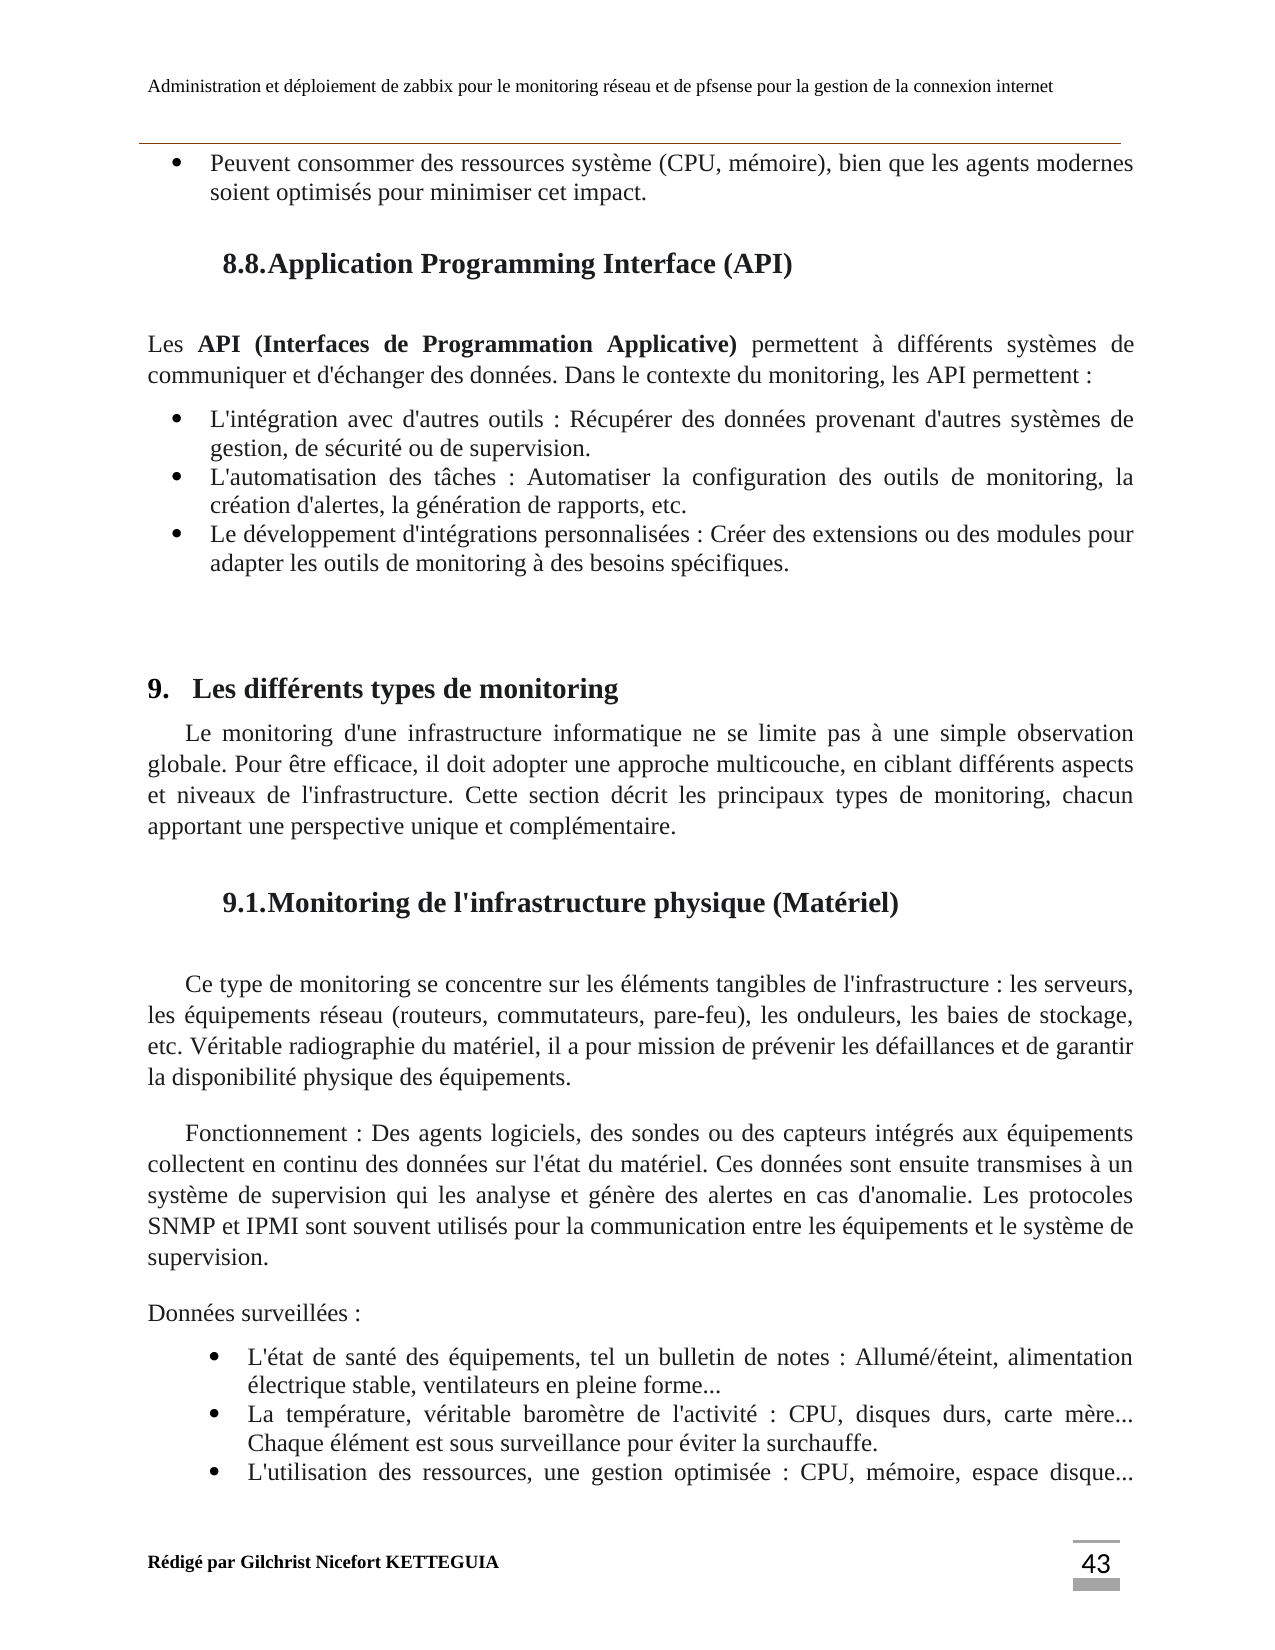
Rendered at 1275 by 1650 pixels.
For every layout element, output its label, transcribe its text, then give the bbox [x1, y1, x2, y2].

list L'état de santé des équipements, tel un bulletin de notes : Allumé/éteint, alimentation électrique stable, ventilateurs en pleine forme... [210, 1342, 1135, 1399]
list L'automatisation des tâches : Automatiser la configuration des outils de monitoring, la création d'alertes, la génération de rapports, etc. [172, 462, 1135, 519]
text Les API (Interfaces de Programmation Applicative) permettent à différents systèmes de communiquer et d'échanger des données. Dans le contexte du monitoring, les API permettent : [147, 329, 1135, 389]
list L'intégration avec d'autres outils : Récupérer des données provenant d'autres systèmes de gestion, de sécurité ou de supervision. [172, 404, 1135, 462]
list Le développement d'intégrations personnalisées : Créer des extensions ou des modules pour adapter les outils de monitoring à des besoins spécifiques. [172, 519, 1135, 577]
text Fonctionnement : Des agents logiciels, des sondes ou des capteurs intégrés aux équipements collectent en continu des données sur l'état du matériel. Ces données sont ensuite transmises à un système de supervision qui les analyse et génère des alertes en cas d'anomalie. Les protocoles SNMP et IPMI sont souvent utilisés pour la communication entre les équipements et le système de supervision. [147, 1118, 1135, 1271]
subtitle Monitoring de l'infrastructure physique (Matériel) [222, 886, 1135, 919]
subtitle Application Programming Interface (API) [222, 247, 1135, 280]
list Les différents types de monitoring [147, 672, 1135, 705]
text Le monitoring d'une infrastructure informatique ne se limite pas à une simple observation globale. Pour être efficace, il doit adopter une approche multicouche, en ciblant différents aspects et niveaux de l'infrastructure. Cette section décrit les principaux types de monitoring, chacun apportant une perspective unique et complémentaire. [147, 718, 1135, 839]
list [210, 1457, 1135, 1485]
text Ce type de monitoring se concentre sur les éléments tangibles de l'infrastructure : les serveurs, les équipements réseau (routeurs, commutateurs, pare-feu), les onduleurs, les baies de stockage, etc. Véritable radiographie du matériel, il a pour mission de prévenir les défaillances et de garantir la disponibilité physique des équipements. [147, 969, 1135, 1091]
list La température, véritable baromètre de l'activité : CPU, disques durs, carte mère... Chaque élément est sous surveillance pour éviter la surchauffe. [210, 1399, 1135, 1457]
text Données surveillées : [147, 1298, 1135, 1327]
list Peuvent consommer des ressources système (CPU, mémoire), bien que les agents modernes soient optimisés pour minimiser cet impact. [172, 148, 1135, 205]
